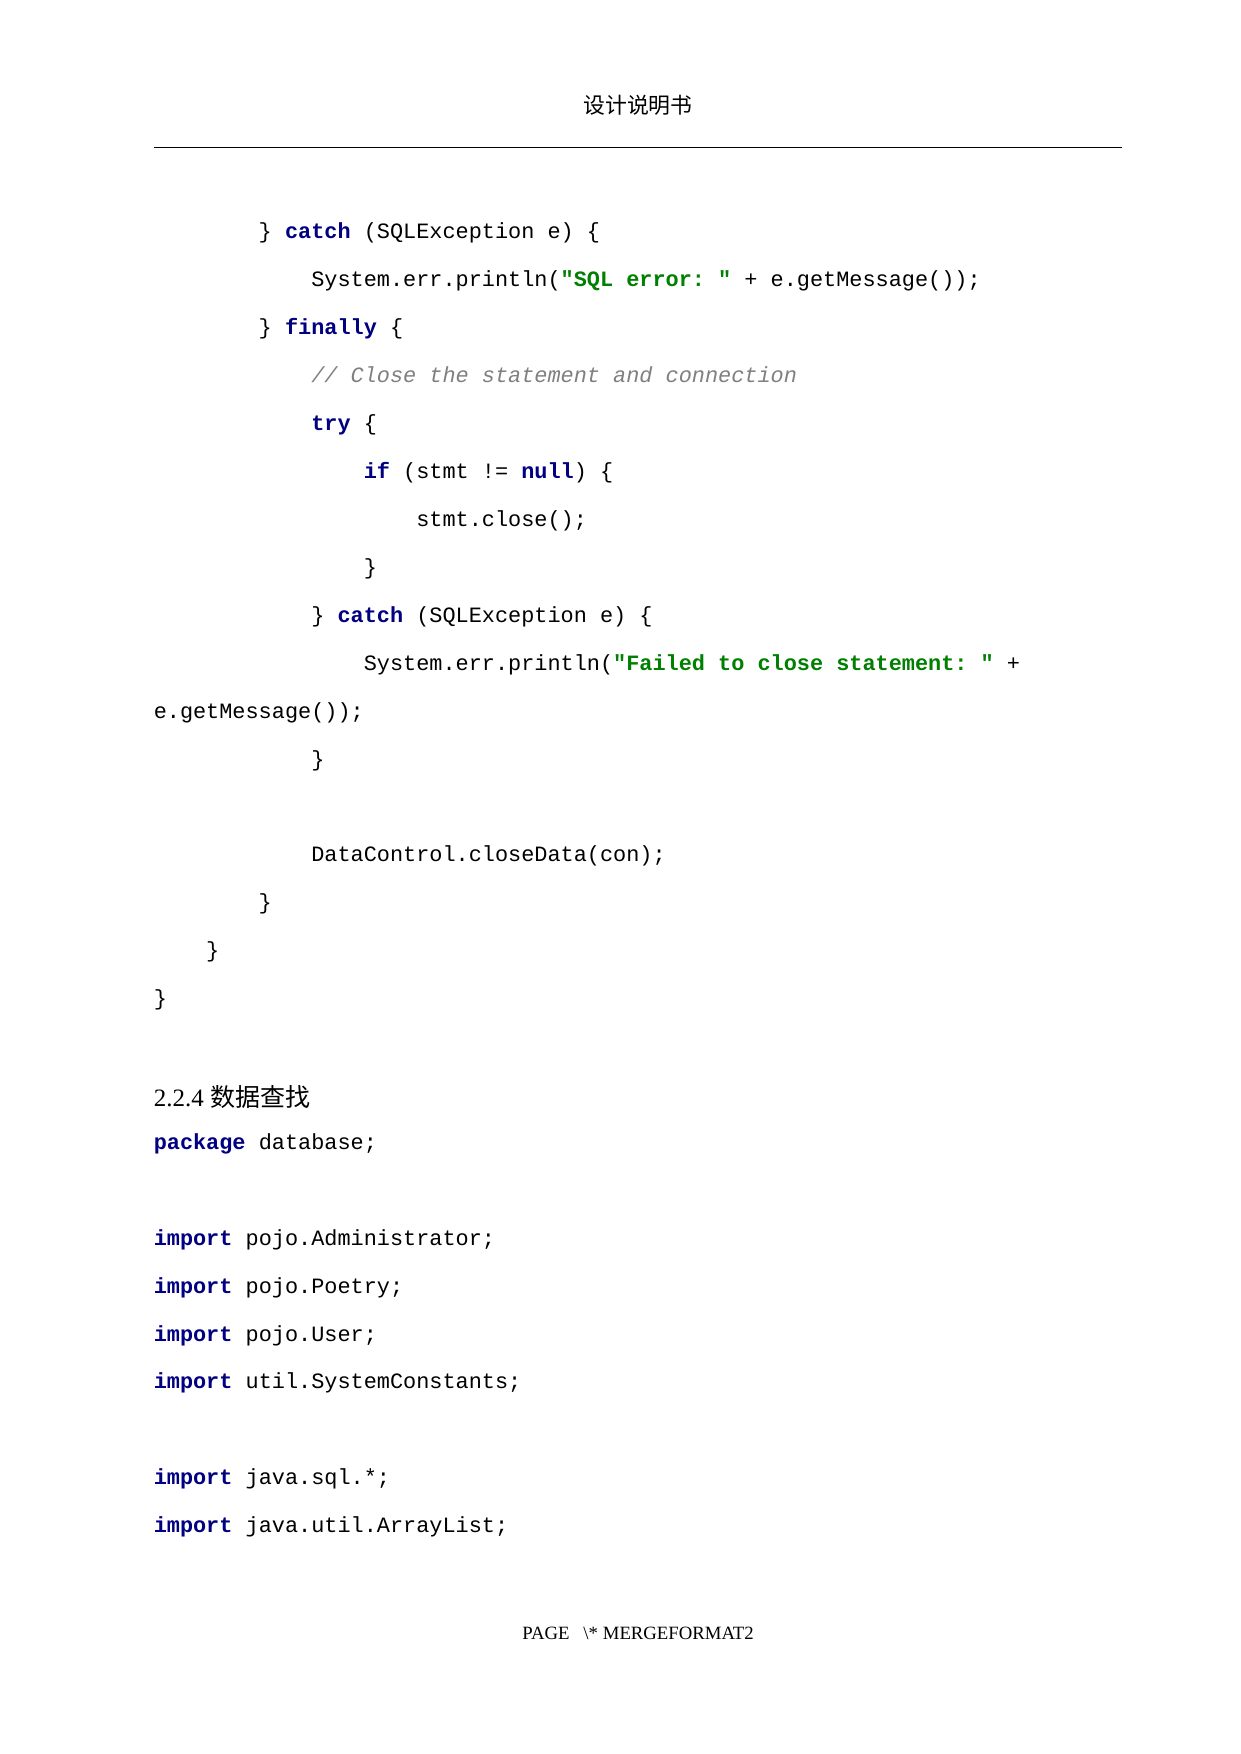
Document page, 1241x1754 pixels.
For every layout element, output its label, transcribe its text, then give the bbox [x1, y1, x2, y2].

subtitle 2.2.4 数据查找 [153, 1072, 1122, 1119]
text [153, 1119, 1122, 1551]
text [153, 161, 1122, 1024]
